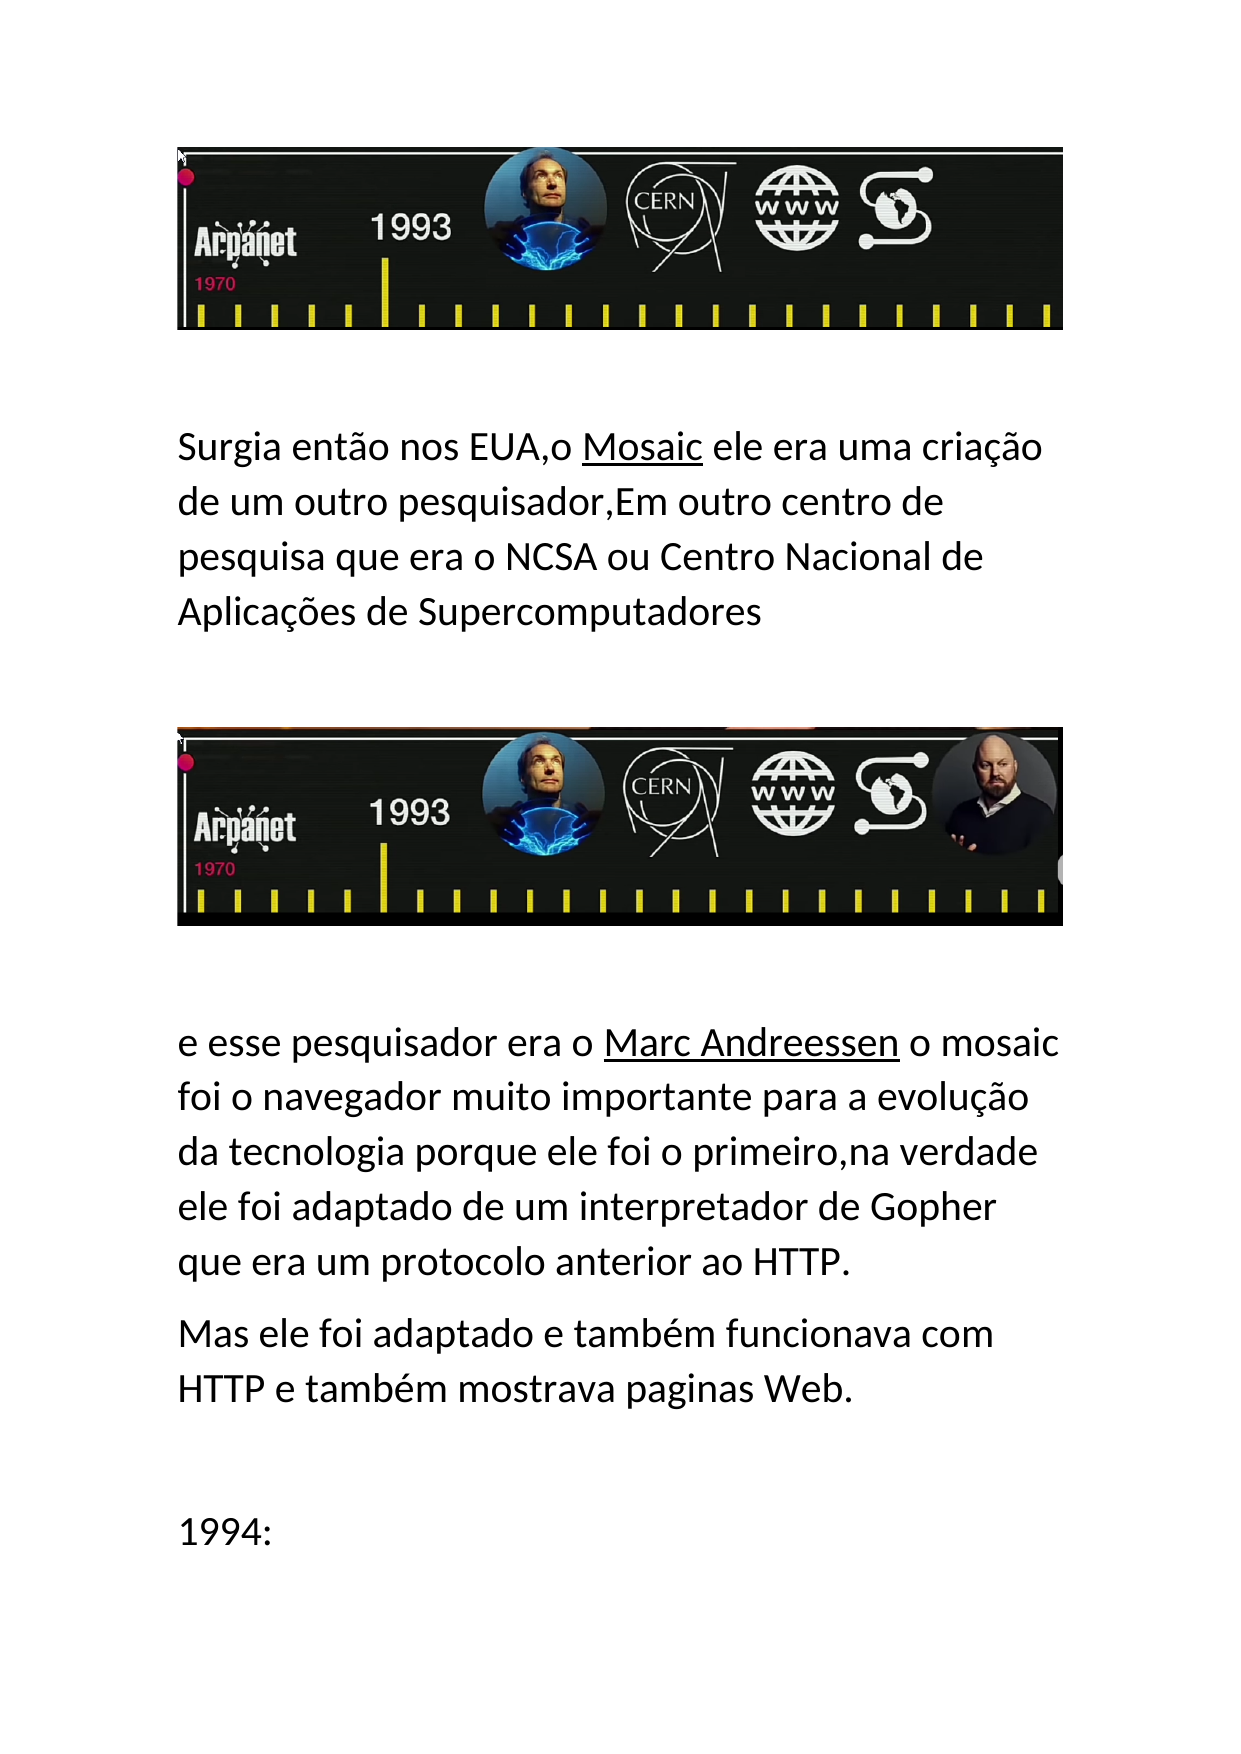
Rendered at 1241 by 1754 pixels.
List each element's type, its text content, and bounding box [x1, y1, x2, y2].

picture [177, 147, 1063, 330]
text Surgia então nos EUA,o Mosaic ele era uma criação de um outro pesquisador,Em outro centro de pesquisa que era o NCSA ou Centro Nacional de Aplicações de Supercomputadores [177, 420, 1063, 636]
picture [177, 727, 1063, 926]
text 1994: [177, 1505, 1063, 1556]
text e esse pesquisador era o Marc Andreessen o mosaic foi o navegador muito importante para a evolução da tecnologia porque ele foi o primeiro,na verdade ele foi adaptado de um interpretador de Gopher que era um protocolo anterior ao HTTP. [177, 1016, 1063, 1286]
text Mas ele foi adaptado e também funcionava com HTTP e também mostrava paginas Web. [177, 1307, 1063, 1412]
